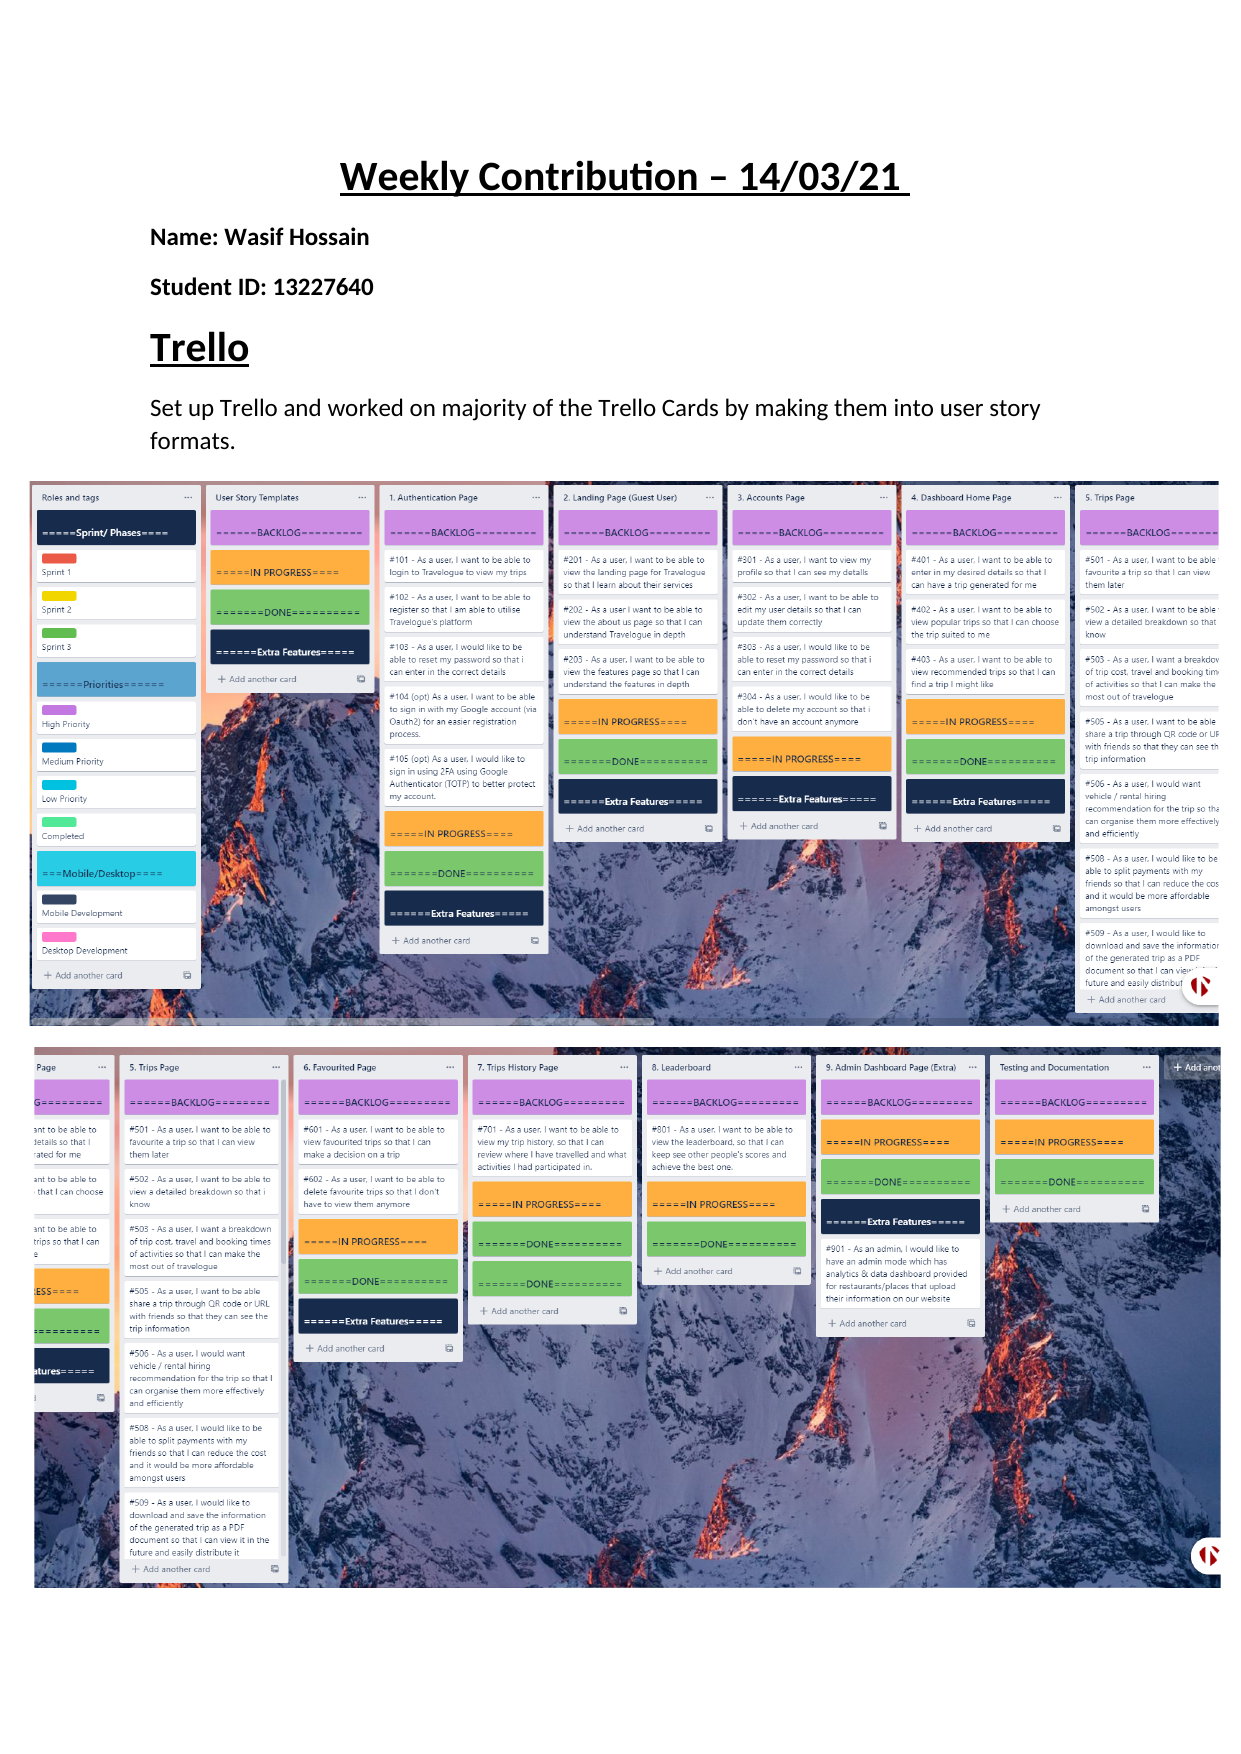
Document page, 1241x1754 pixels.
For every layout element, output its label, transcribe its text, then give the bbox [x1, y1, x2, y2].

text Student ID: 13227640 [150, 271, 1090, 302]
text Name: Wasif Hossain [150, 222, 1090, 252]
text Set up Trello and worked on majority of the Trello Cards by making them into user story formats. [150, 392, 1090, 456]
text Trello [150, 321, 1090, 372]
text Weekly Contribution – 14/03/21 [150, 150, 1090, 201]
picture [29, 481, 1219, 1026]
picture [34, 1047, 1221, 1588]
